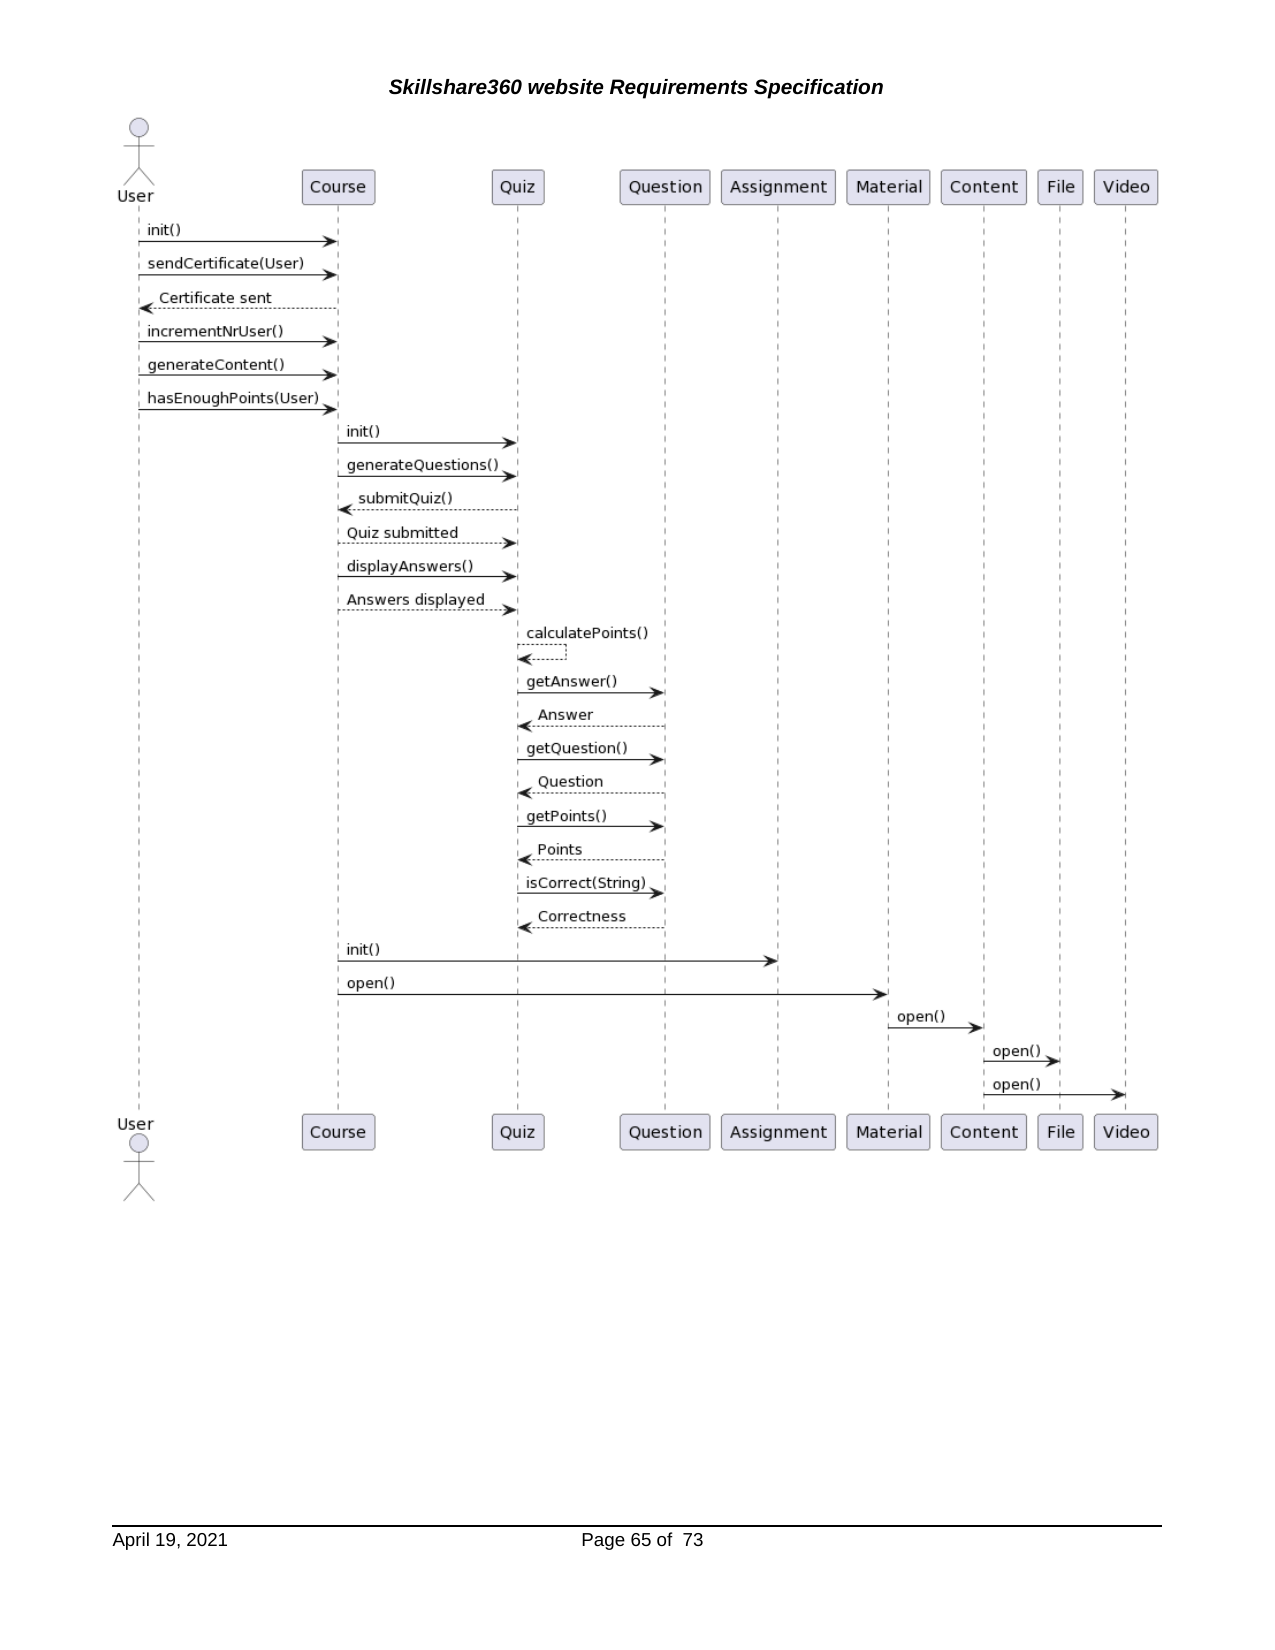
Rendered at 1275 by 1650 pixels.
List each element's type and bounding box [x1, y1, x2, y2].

picture [112, 112, 1163, 1207]
